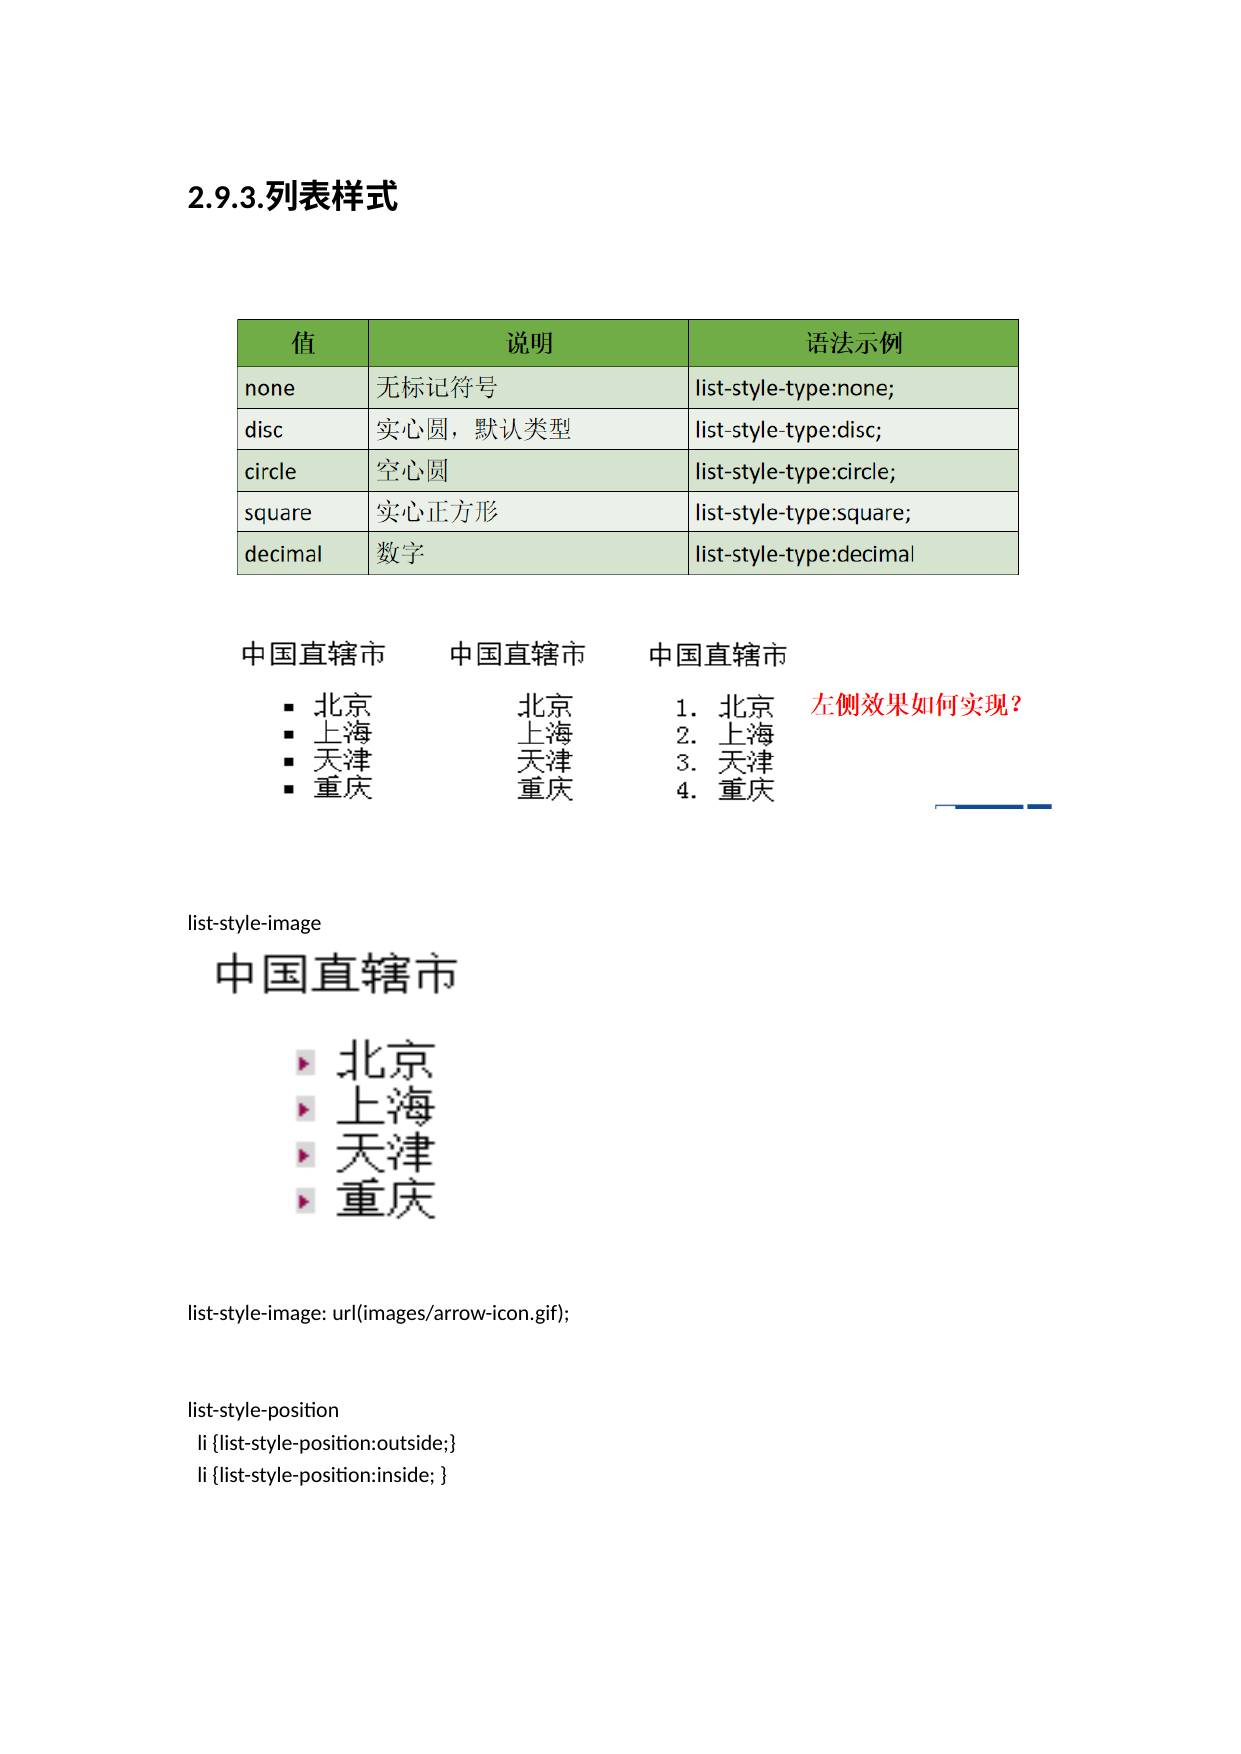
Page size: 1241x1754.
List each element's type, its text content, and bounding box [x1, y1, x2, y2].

picture [187, 288, 1052, 809]
subtitle 2.9.3.列表样式 [187, 162, 1053, 227]
text li {list-style-position:outside;} [187, 1426, 1053, 1459]
text list-style-image [187, 906, 1053, 939]
text list-style-position [187, 1394, 1053, 1426]
text list-style-image: url(images/arrow-icon.gif); [187, 1296, 1053, 1329]
text li {list-style-position:inside; } [187, 1459, 1053, 1491]
picture [187, 938, 483, 1232]
